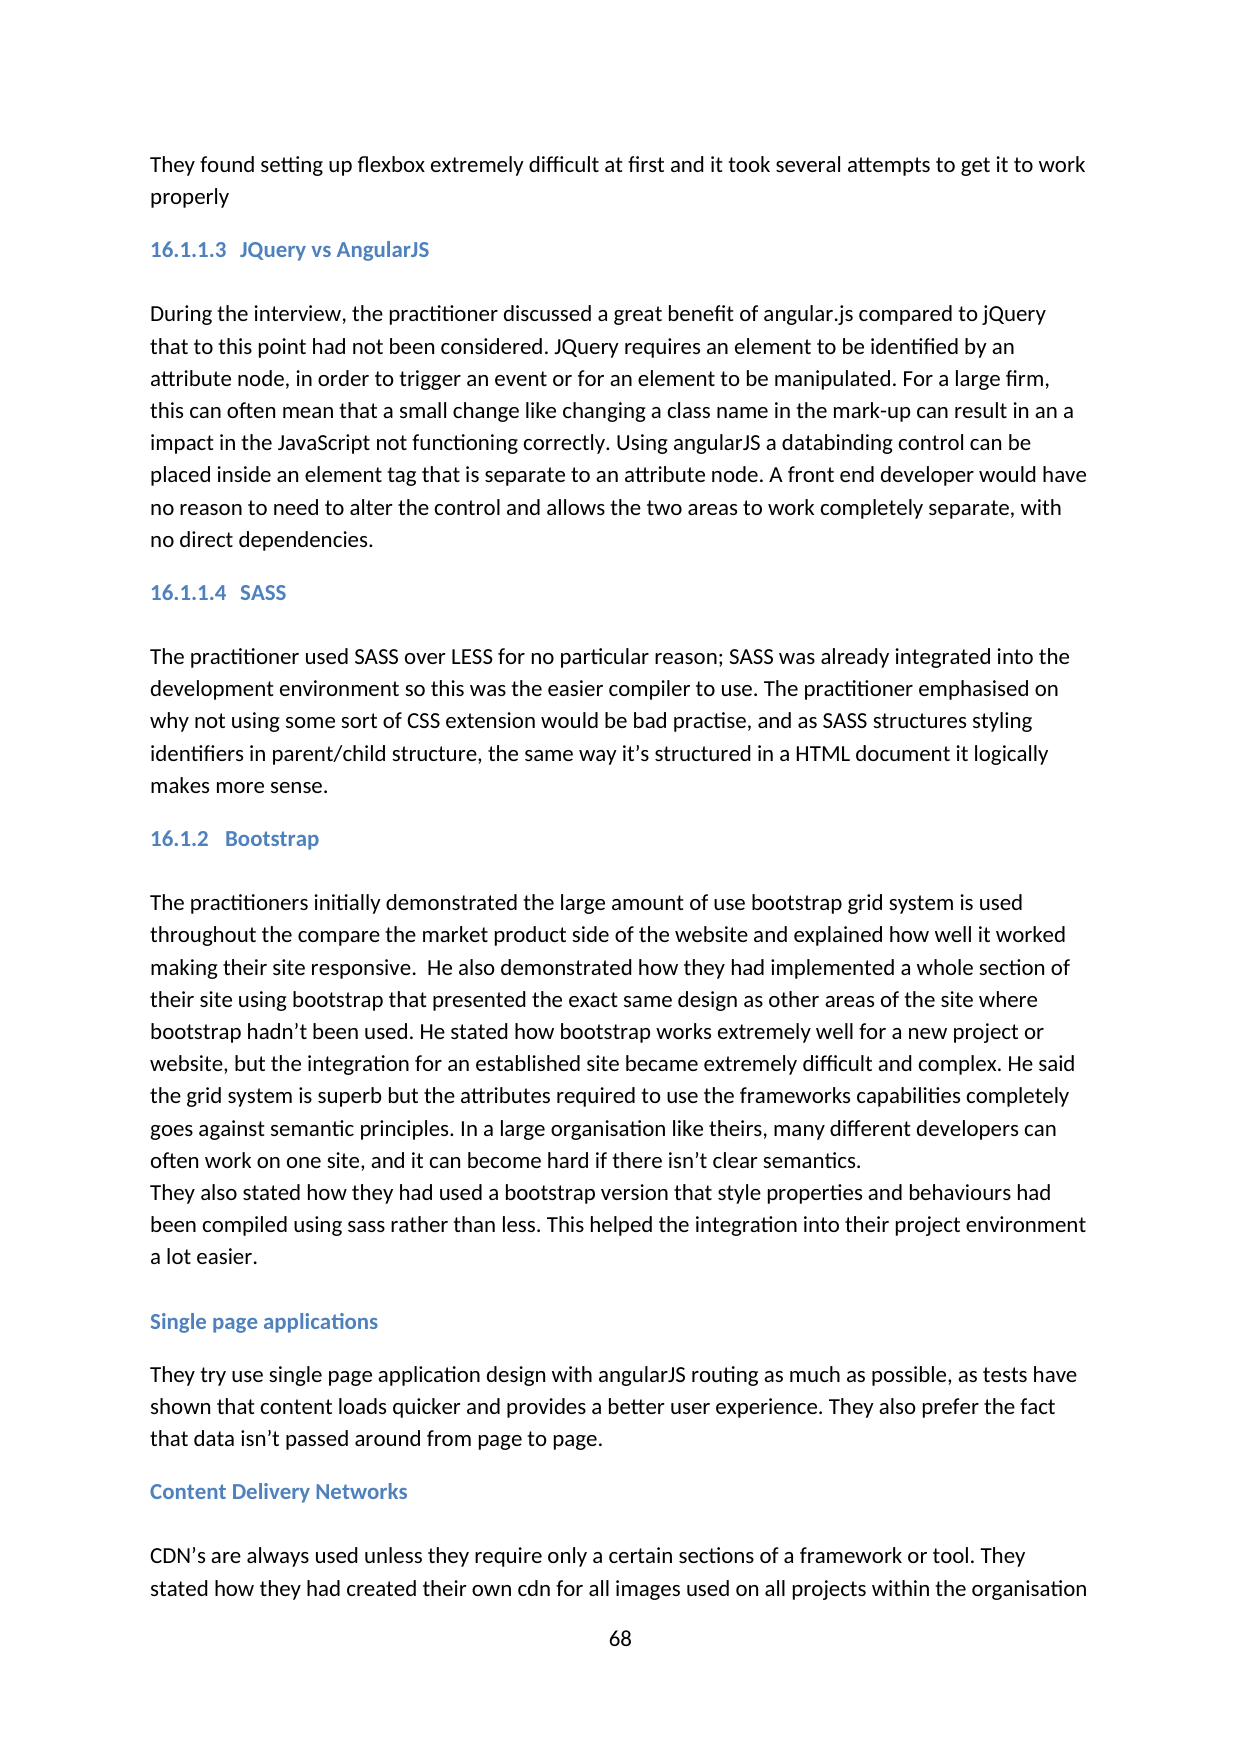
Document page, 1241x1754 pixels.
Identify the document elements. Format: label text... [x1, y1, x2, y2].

subtitle SASS [150, 578, 1090, 638]
subtitle Bootstrap [150, 824, 1090, 884]
subtitle JQuery vs AngularJS [150, 235, 1090, 295]
text The practitioners initially demonstrated the large amount of use bootstrap grid system is used throughout the compare the market product side of the website and explained how well it worked making their site responsive. He also demonstrated how they had implemented a whole section of their site using bootstrap that presented the exact same design as other areas of the site where bootstrap hadn’t been used. He stated how bootstrap works extremely well for a new project or website, but the integration for an established site became extremely difficult and complex. He said the grid system is superb but the attributes required to use the frameworks capabilities completely goes against semantic principles. In a large organisation like theirs, many different developers can often work on one site, and it can become hard if there isn’t clear semantics. They also stated how they had used a bootstrap version that style properties and behaviours had been compiled using sass rather than less. This helped the integration into their project environment a lot easier. Single page applications [150, 888, 1090, 1335]
text The practitioner used SASS over LESS for no particular reason; SASS was already integrated into the development environment so this was the easier compiler to use. The practitioner emphasised on why not using some sort of CSS extension would be bad practise, and as SASS structures styling identifiers in parent/child structure, the same way it’s structured in a HTML document it logically makes more sense. [150, 642, 1090, 799]
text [150, 150, 1090, 210]
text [150, 1477, 1090, 1602]
text During the interview, the practitioner discussed a great benefit of angular.js compared to jQuery that to this point had not been considered. JQuery requires an element to be identified by an attribute node, in order to trigger an event or for an element to be manipulated. For a large firm, this can often mean that a small change like changing a class name in the mark-up can result in an a impact in the JavaScript not functioning correctly. Using angularJS a databinding control can be placed inside an element tag that is separate to an attribute node. A front end developer would have no reason to need to alter the control and allows the two areas to work completely separate, with no direct dependencies. [150, 299, 1090, 553]
text They try use single page application design with angularJS routing as much as possible, as tests have shown that content loads quicker and provides a better user experience. They also prefer the fact that data isn’t passed around from page to page. [150, 1360, 1090, 1452]
